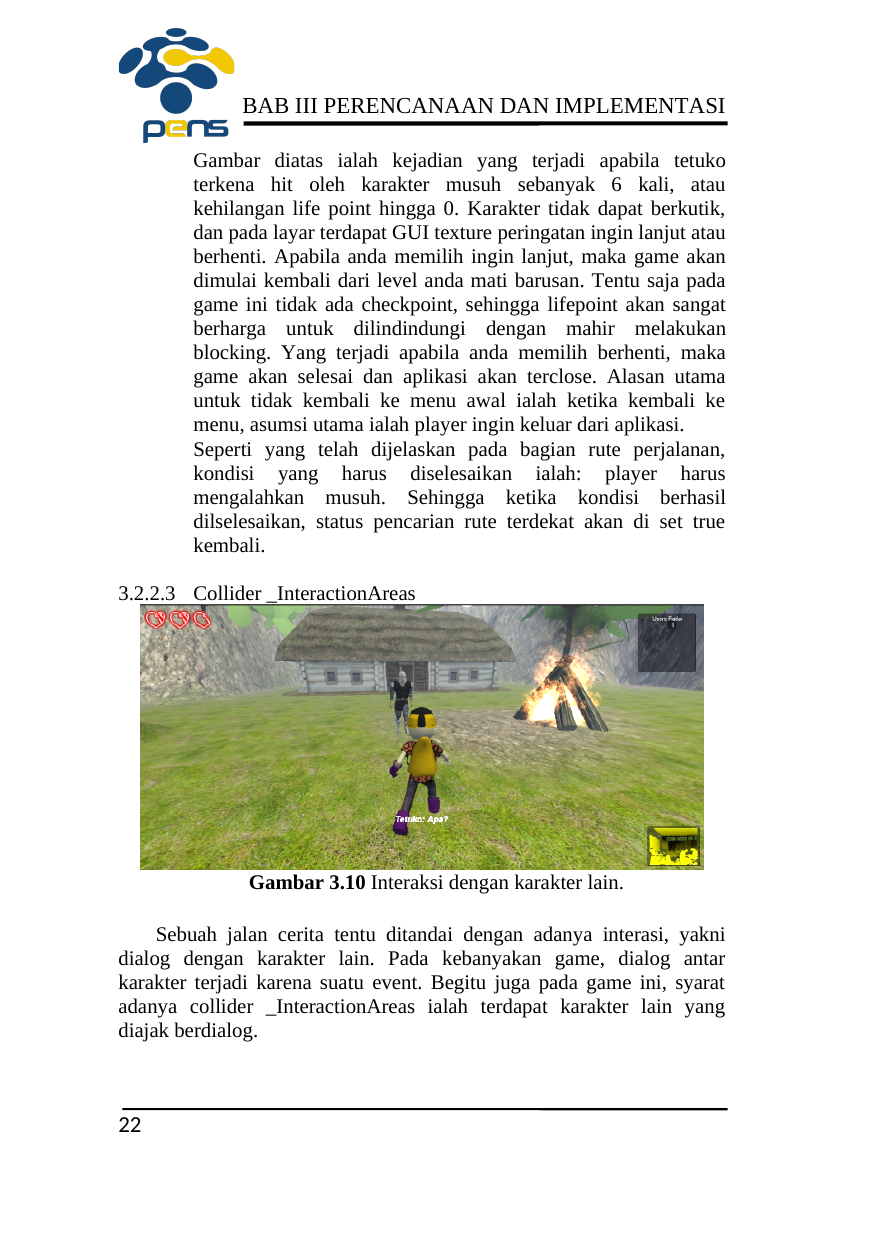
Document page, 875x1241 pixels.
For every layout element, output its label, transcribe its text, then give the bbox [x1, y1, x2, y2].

picture [118, 28, 235, 143]
text Collider _InteractionAreas [118, 581, 726, 605]
picture [140, 604, 704, 870]
text Sebuah jalan cerita tentu ditandai dengan adanya interasi, yakni dialog dengan karakter lain. Pada kebanyakan game, dialog antar karakter terjadi karena suatu event. Begitu juga pada game ini, syarat adanya collider _InteractionAreas ialah terdapat karakter lain yang diajak berdialog. [118, 922, 726, 1042]
text Interaksi dengan karakter lain. [146, 870, 726, 894]
text Seperti yang telah dijelaskan pada bagian rute perjalanan, kondisi yang harus diselesaikan ialah: player harus mengalahkan musuh. Sehingga ketika kondisi berhasil dilselesaikan, status pencarian rute terdekat akan di set true kembali. [193, 436, 726, 557]
text Gambar diatas ialah kejadian yang terjadi apabila tetuko terkena hit oleh karakter musuh sebanyak 6 kali, atau kehilangan life point hingga 0. Karakter tidak dapat berkutik, dan pada layar terdapat GUI texture peringatan ingin lanjut atau berhenti. Apabila anda memilih ingin lanjut, maka game akan dimulai kembali dari level anda mati barusan. Tentu saja pada game ini tidak ada checkpoint, sehingga lifepoint akan sangat berharga untuk dilindindungi dengan mahir melakukan blocking. Yang terjadi apabila anda memilih berhenti, maka game akan selesai dan aplikasi akan terclose. Alasan utama untuk tidak kembali ke menu awal ialah ketika kembali ke menu, asumsi utama ialah player ingin keluar dari aplikasi. [193, 148, 726, 436]
